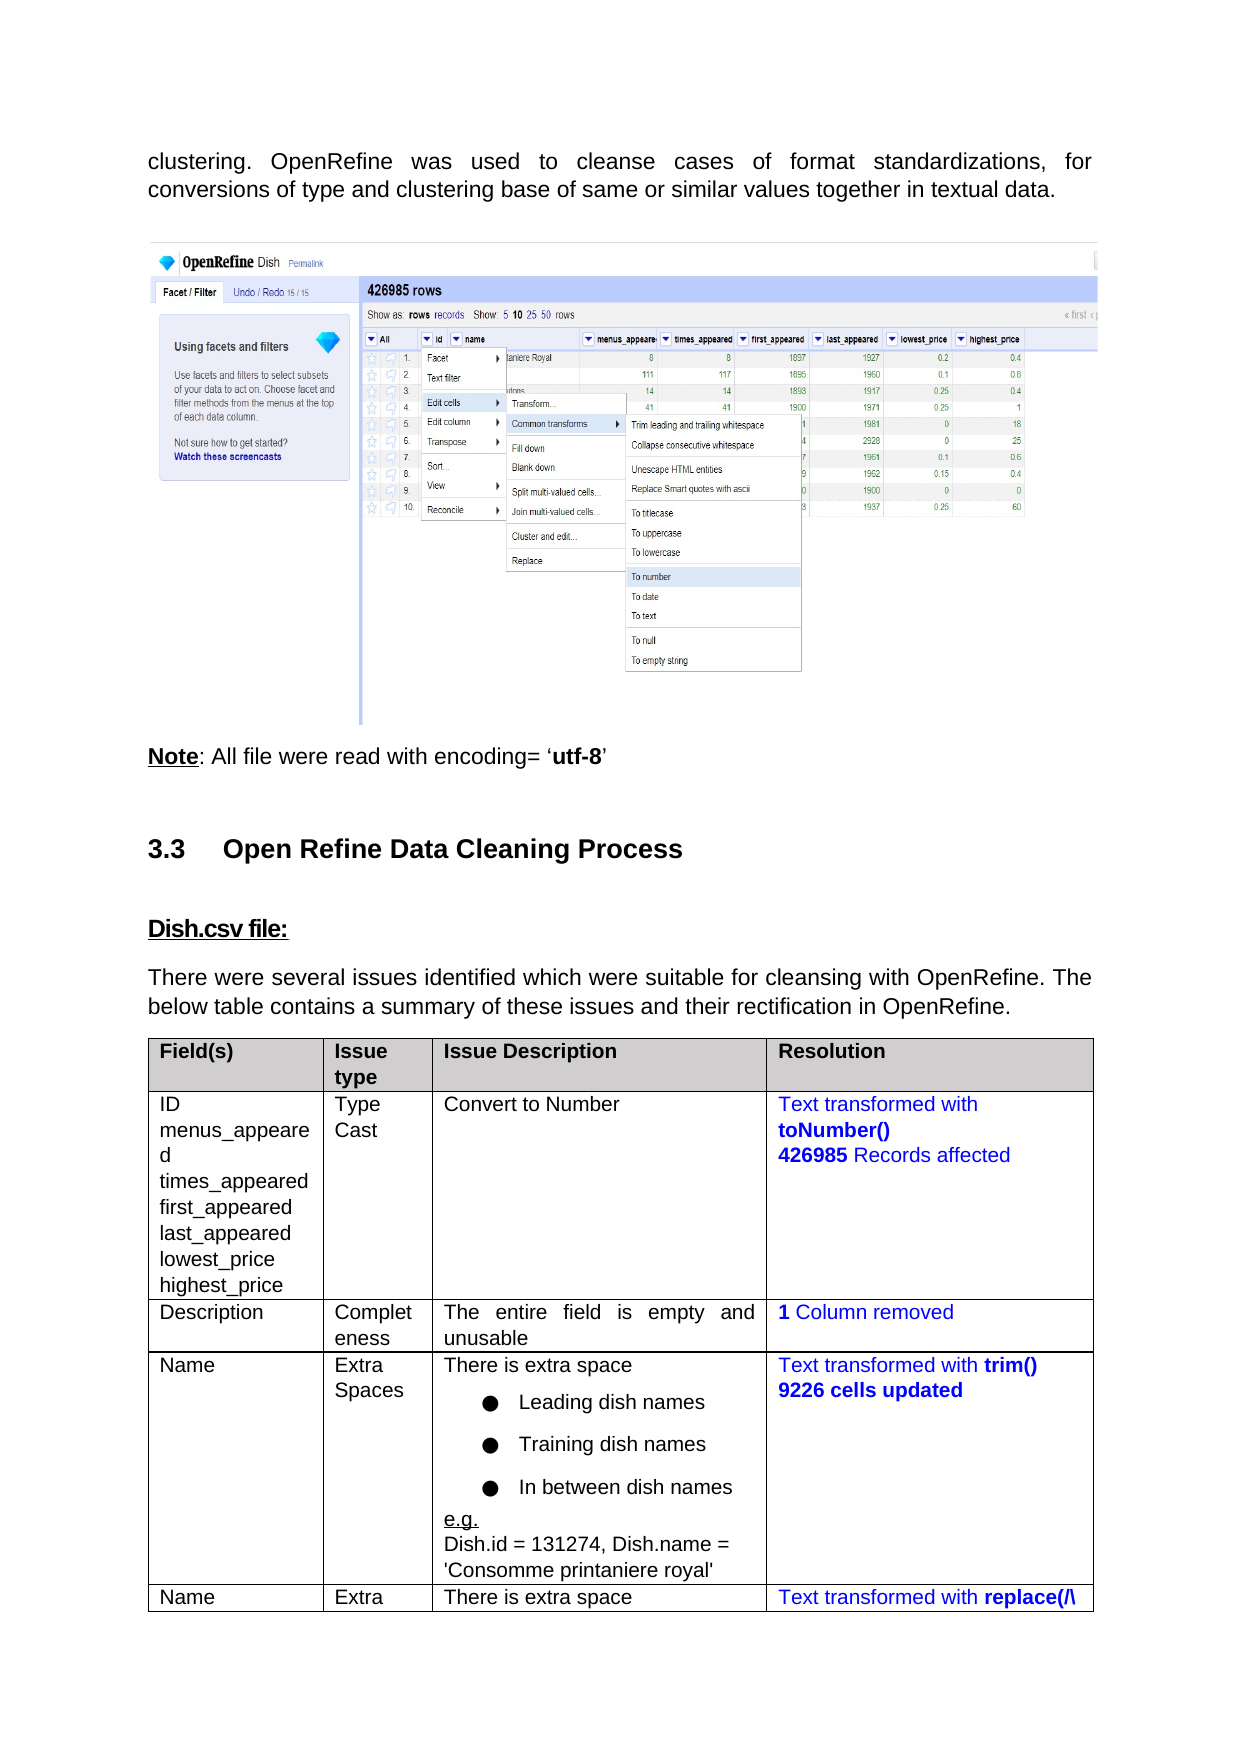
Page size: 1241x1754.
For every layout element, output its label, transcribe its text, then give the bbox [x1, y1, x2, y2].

table_cell Extra Spaces [324, 1585, 432, 1611]
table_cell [433, 1585, 766, 1611]
table_cell The entire field is empty and unusable [433, 1300, 766, 1351]
table_header Resolution [767, 1039, 1093, 1091]
title Dish.csv file: [148, 914, 1093, 942]
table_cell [767, 1585, 1093, 1611]
table_cell Name [149, 1585, 323, 1611]
subtitle Open Refine Data Cleaning Process [148, 833, 1093, 864]
table_cell ID menus_appeared times_appeared first_appeared last_appeared lowest_price highest_price [149, 1092, 323, 1298]
text There were several issues identified which were suitable for cleansing with OpenRefine. The below table contains a summary of these issues and their rectification in OpenRefine. [148, 964, 1093, 1019]
table_cell Completeness [324, 1300, 432, 1351]
table_cell Type Cast [324, 1092, 432, 1298]
table_header Issue Description [433, 1039, 766, 1091]
table_cell Description [149, 1300, 323, 1351]
table_cell 1 Column removed [767, 1300, 1093, 1351]
table_cell Text transformed with toNumber() 426985 Records affected [767, 1092, 1093, 1298]
table_cell Convert to Number [433, 1092, 766, 1298]
table_header Field(s) [149, 1039, 323, 1091]
table_cell Name [149, 1353, 323, 1584]
text Note: All file were read with encoding= ‘utf-8’ [148, 743, 1093, 769]
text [148, 148, 1093, 202]
table_cell There is extra space Leading dish names Training dish names In between dish names e.g. Dish.id = 131274, Dish.name = 'Consomme printaniere royal' [433, 1353, 766, 1584]
table_cell Extra Spaces [324, 1353, 432, 1584]
table_cell Text transformed with trim() 9226 cells updated [767, 1353, 1093, 1584]
table_header Issue type [324, 1039, 432, 1091]
picture [147, 242, 1098, 725]
